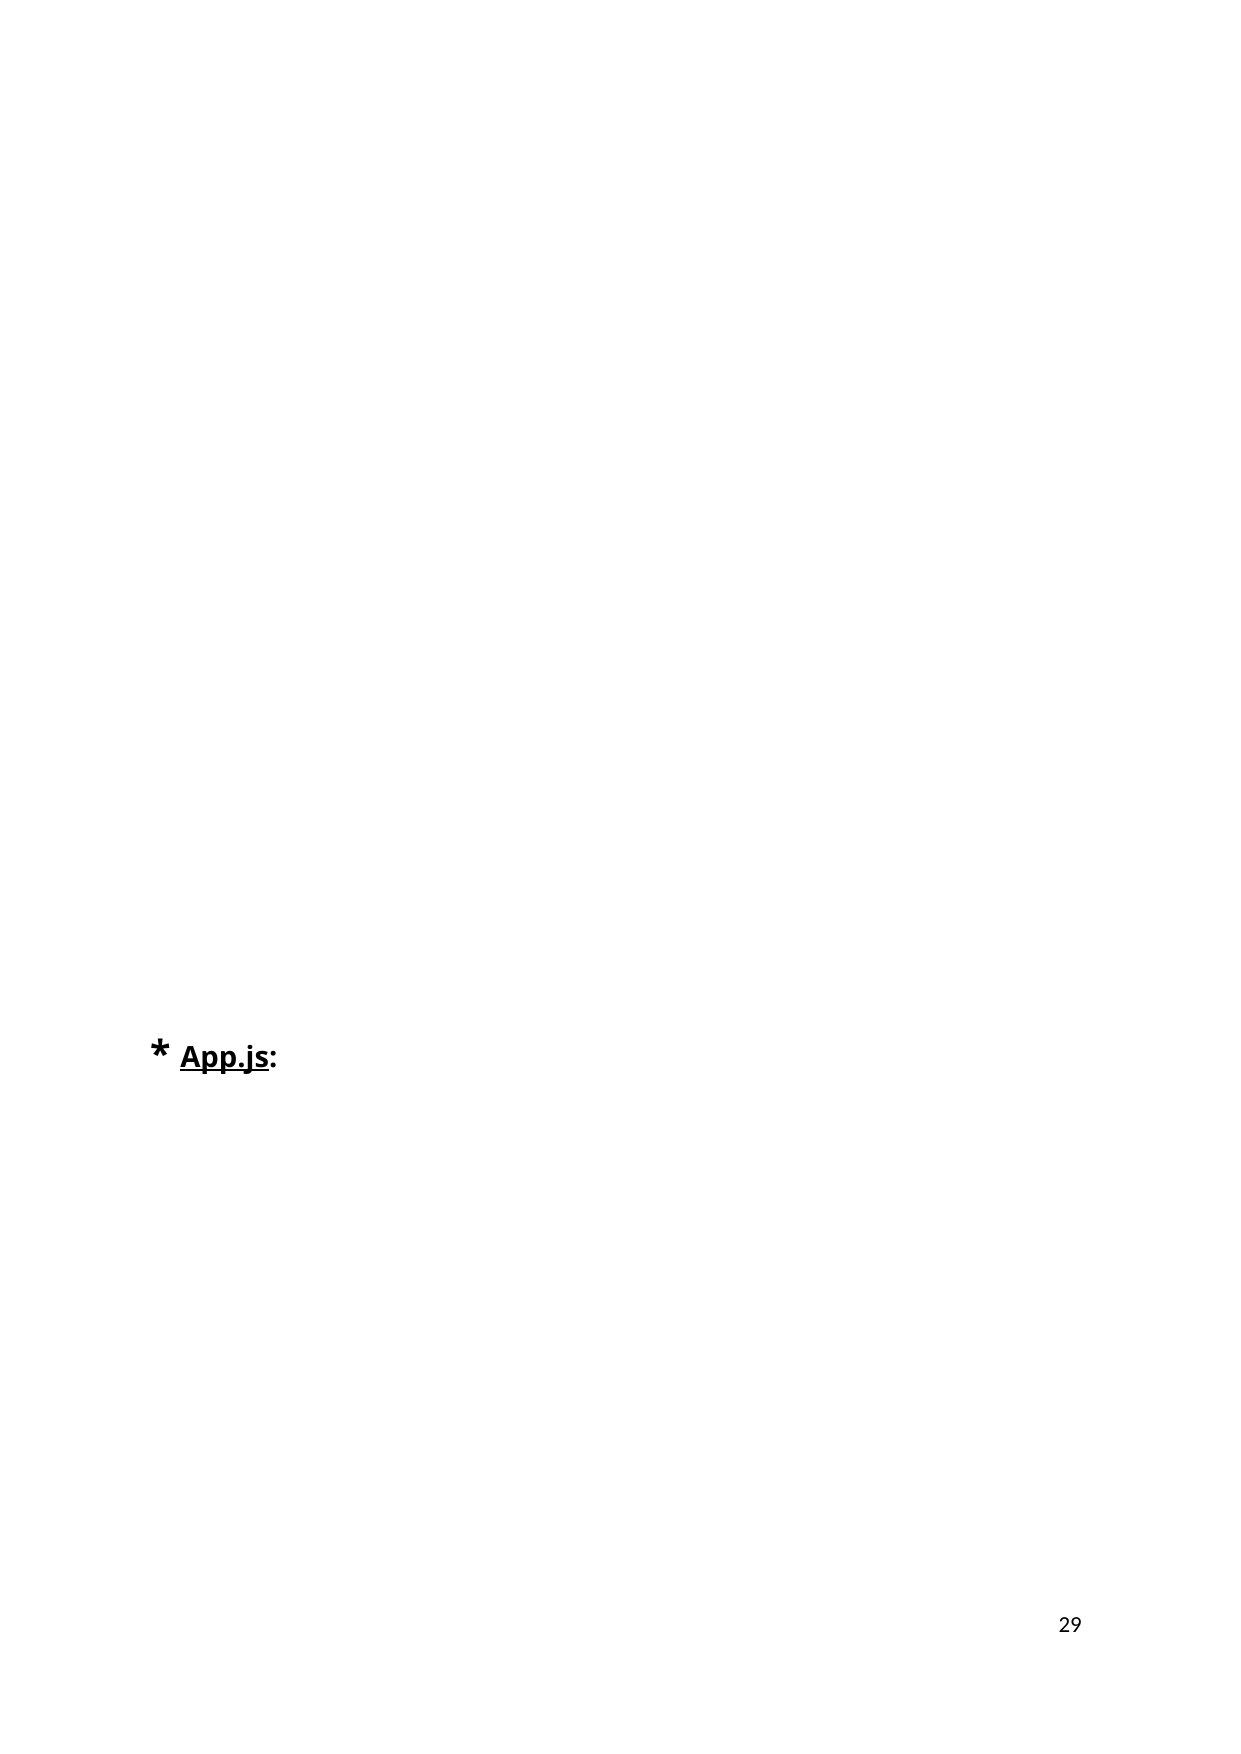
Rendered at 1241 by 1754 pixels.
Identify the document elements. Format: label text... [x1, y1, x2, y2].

text * App.js: [150, 1027, 1081, 1078]
